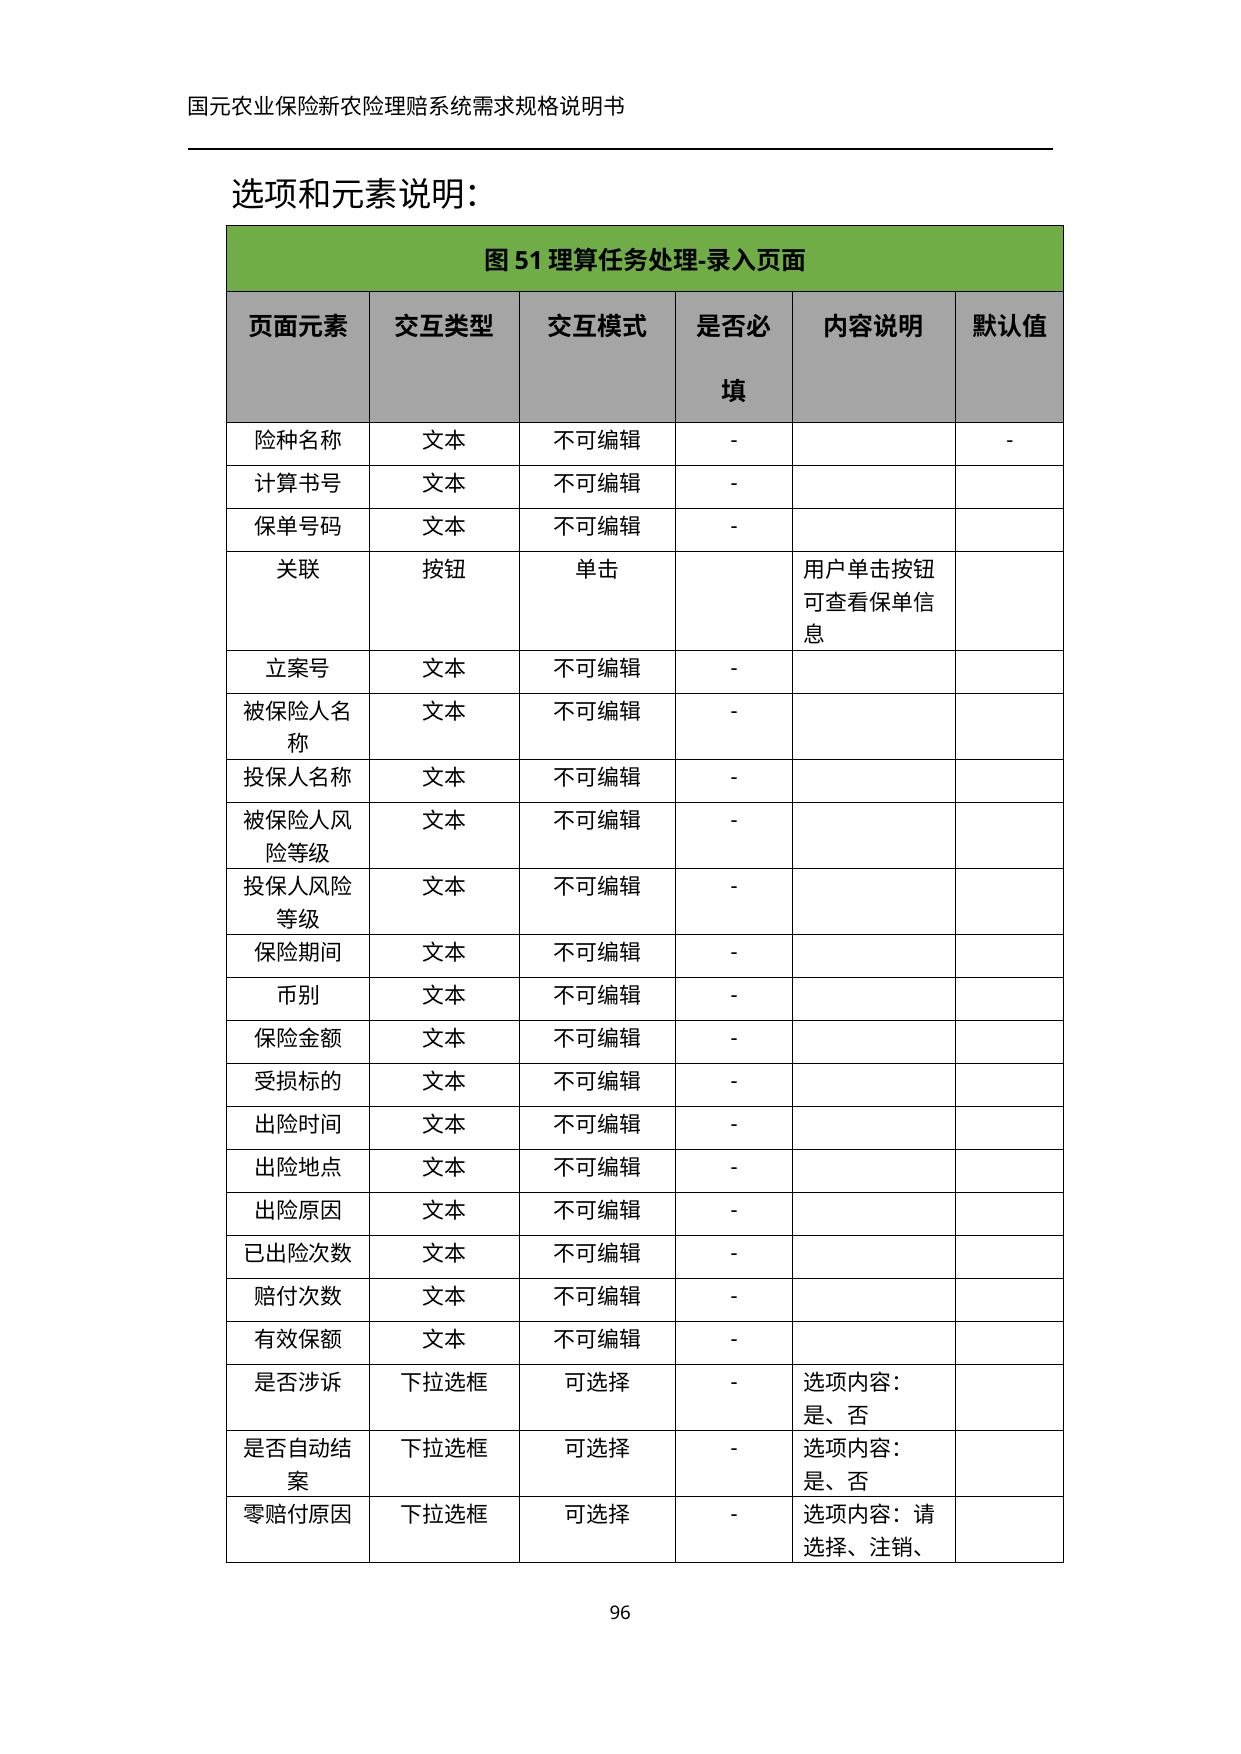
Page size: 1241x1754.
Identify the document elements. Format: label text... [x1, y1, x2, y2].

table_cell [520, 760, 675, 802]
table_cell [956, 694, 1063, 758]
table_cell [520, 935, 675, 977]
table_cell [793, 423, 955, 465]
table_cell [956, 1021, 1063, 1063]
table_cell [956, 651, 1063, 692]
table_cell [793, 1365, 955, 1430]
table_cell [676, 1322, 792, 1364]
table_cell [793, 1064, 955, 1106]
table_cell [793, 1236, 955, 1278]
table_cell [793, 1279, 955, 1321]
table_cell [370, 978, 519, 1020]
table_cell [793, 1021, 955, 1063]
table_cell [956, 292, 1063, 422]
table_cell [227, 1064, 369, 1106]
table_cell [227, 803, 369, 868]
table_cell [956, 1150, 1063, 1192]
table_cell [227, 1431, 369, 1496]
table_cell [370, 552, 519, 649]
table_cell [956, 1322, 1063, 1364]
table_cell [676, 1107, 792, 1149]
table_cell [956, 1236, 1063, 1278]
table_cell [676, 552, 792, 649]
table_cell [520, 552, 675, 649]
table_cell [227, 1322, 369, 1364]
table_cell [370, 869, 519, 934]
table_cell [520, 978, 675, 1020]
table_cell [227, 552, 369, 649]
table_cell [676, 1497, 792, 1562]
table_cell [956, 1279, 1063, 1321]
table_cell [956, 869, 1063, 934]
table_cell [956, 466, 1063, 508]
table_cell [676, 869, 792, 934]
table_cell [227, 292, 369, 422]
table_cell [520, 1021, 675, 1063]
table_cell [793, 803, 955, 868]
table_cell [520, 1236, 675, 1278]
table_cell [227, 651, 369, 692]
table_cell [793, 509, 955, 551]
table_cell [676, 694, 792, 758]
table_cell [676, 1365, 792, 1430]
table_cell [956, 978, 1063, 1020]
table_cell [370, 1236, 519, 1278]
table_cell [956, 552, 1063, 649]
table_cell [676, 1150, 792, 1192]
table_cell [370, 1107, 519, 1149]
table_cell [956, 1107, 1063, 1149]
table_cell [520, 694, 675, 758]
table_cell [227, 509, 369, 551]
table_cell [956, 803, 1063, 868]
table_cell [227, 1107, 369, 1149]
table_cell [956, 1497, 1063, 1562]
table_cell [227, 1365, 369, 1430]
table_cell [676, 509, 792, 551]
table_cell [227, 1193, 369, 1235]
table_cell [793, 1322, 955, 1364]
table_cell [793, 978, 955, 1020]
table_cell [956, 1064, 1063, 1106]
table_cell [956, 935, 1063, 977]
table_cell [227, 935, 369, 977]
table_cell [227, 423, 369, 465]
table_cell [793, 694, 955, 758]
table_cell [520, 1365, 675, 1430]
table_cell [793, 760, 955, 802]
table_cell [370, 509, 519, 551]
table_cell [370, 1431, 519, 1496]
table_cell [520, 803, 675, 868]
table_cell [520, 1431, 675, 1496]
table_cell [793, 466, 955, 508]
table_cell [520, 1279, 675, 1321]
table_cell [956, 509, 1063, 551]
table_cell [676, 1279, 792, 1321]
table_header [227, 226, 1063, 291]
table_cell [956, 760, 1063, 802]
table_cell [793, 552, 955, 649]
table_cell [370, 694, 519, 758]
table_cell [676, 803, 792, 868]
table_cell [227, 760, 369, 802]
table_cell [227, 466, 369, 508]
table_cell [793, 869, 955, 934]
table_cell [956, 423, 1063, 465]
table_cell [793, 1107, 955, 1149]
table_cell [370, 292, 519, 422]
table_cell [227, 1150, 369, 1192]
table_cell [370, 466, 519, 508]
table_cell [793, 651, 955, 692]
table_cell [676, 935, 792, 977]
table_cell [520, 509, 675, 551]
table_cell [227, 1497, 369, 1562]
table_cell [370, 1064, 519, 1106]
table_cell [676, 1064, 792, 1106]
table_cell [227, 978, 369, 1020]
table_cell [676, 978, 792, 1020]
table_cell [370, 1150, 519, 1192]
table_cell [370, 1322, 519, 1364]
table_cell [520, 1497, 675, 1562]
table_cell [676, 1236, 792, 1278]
text 选项和元素说明： [231, 160, 1053, 225]
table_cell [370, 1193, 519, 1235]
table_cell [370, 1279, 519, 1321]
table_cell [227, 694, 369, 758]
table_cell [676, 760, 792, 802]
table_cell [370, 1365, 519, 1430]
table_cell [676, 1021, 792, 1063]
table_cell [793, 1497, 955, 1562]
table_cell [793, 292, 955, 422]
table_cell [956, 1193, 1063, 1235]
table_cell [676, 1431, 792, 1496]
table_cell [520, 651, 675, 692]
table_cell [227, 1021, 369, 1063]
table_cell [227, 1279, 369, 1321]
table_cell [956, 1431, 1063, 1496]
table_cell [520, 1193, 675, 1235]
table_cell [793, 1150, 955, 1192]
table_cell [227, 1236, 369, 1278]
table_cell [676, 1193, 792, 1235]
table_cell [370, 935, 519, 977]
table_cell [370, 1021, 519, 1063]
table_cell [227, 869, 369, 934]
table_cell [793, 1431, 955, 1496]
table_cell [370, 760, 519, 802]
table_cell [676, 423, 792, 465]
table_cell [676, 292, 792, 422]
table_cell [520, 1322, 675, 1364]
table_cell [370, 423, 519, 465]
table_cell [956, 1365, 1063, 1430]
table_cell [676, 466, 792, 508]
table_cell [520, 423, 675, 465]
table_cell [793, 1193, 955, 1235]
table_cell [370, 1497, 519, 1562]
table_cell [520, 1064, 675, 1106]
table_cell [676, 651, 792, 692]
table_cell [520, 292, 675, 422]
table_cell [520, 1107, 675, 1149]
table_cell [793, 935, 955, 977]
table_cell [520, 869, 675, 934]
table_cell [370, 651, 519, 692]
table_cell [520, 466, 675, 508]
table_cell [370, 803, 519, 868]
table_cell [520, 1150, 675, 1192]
